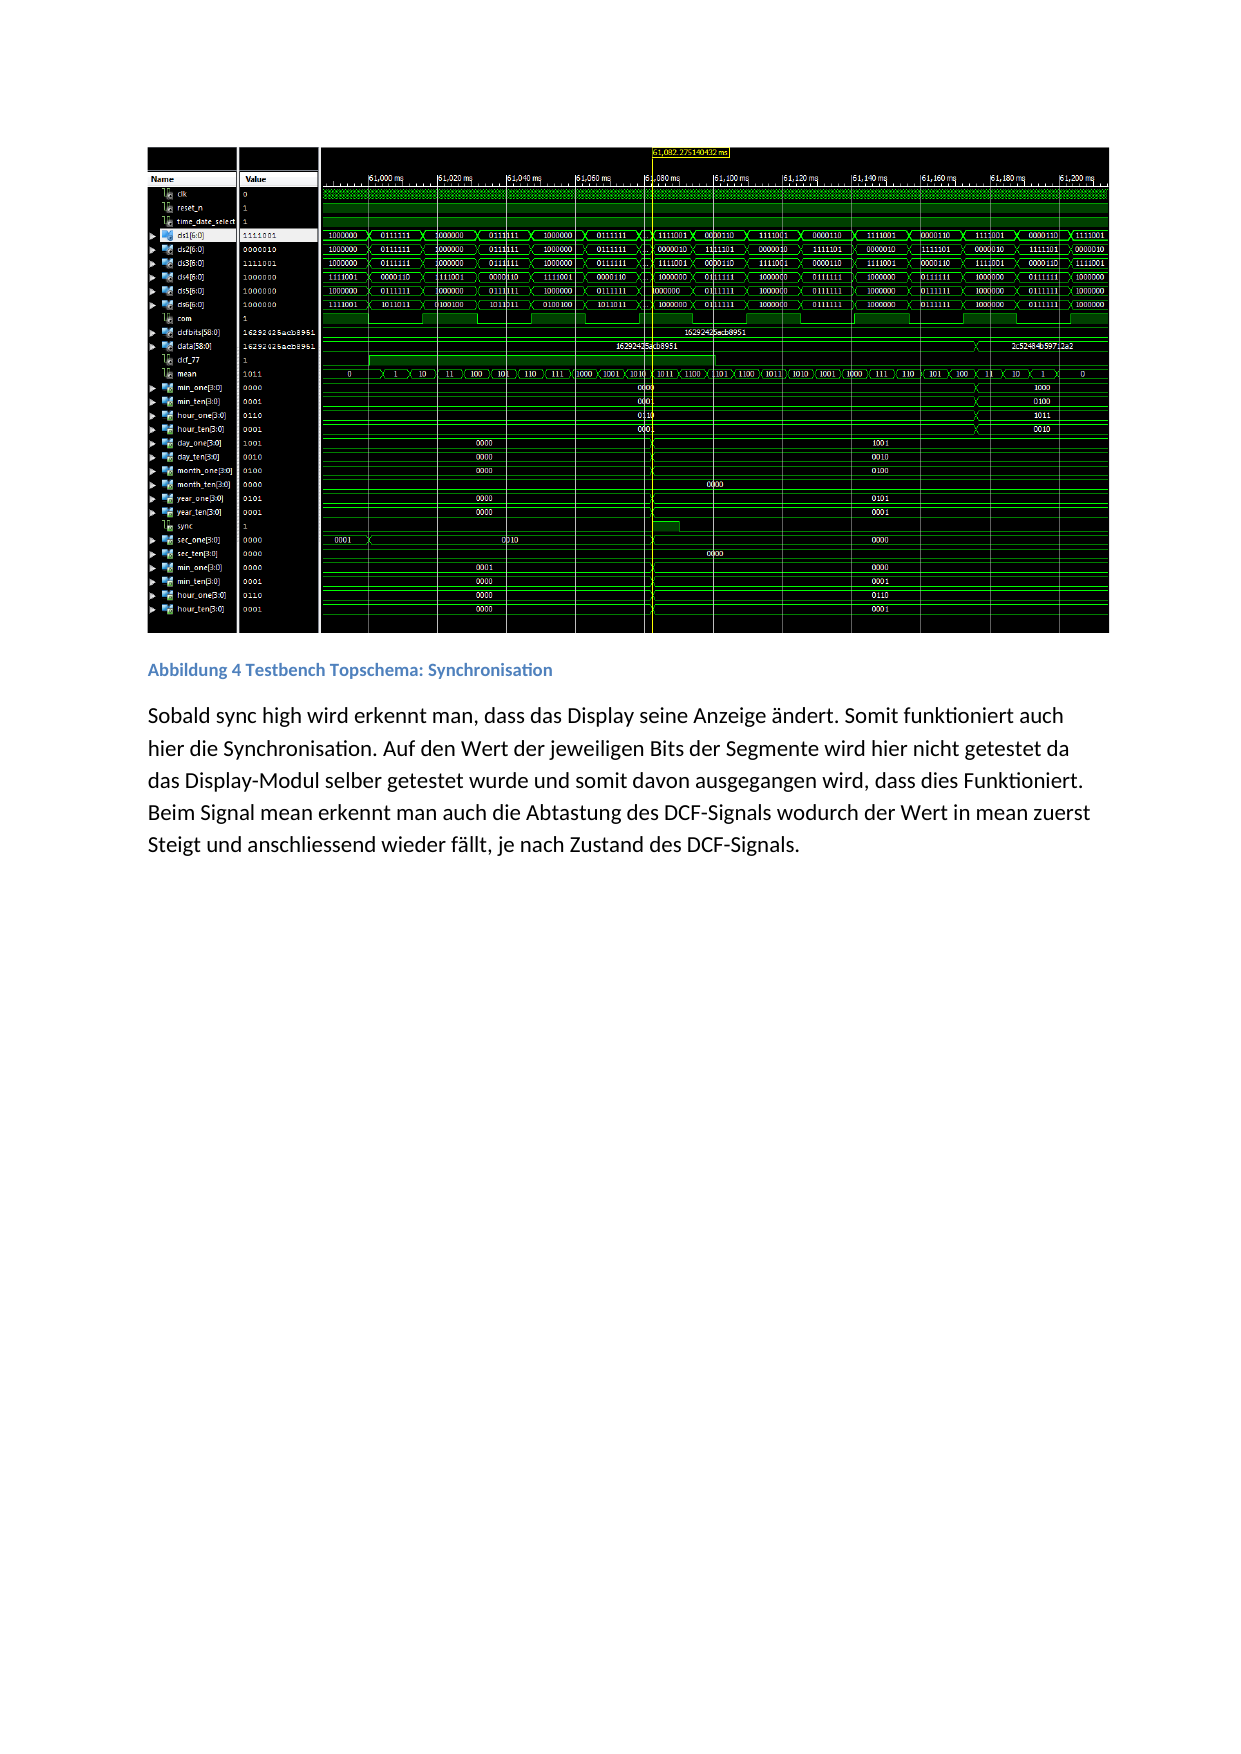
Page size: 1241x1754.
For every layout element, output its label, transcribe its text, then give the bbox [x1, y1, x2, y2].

picture [147, 147, 1110, 633]
text Sobald sync high wird erkennt man, dass das Display seine Anzeige ändert. Somit funktioniert auch hier die Synchronisation. Auf den Wert der jeweiligen Bits der Segmente wird hier nicht getestet da das Display-Modul selber getestet wurde und somit davon ausgegangen wird, dass dies Funktioniert. Beim Signal mean erkennt man auch die Abtastung des DCF-Signals wodurch der Wert in mean zuerst Steigt und anschliessend wieder fällt, je nach Zustand des DCF-Signals. [148, 701, 1093, 858]
